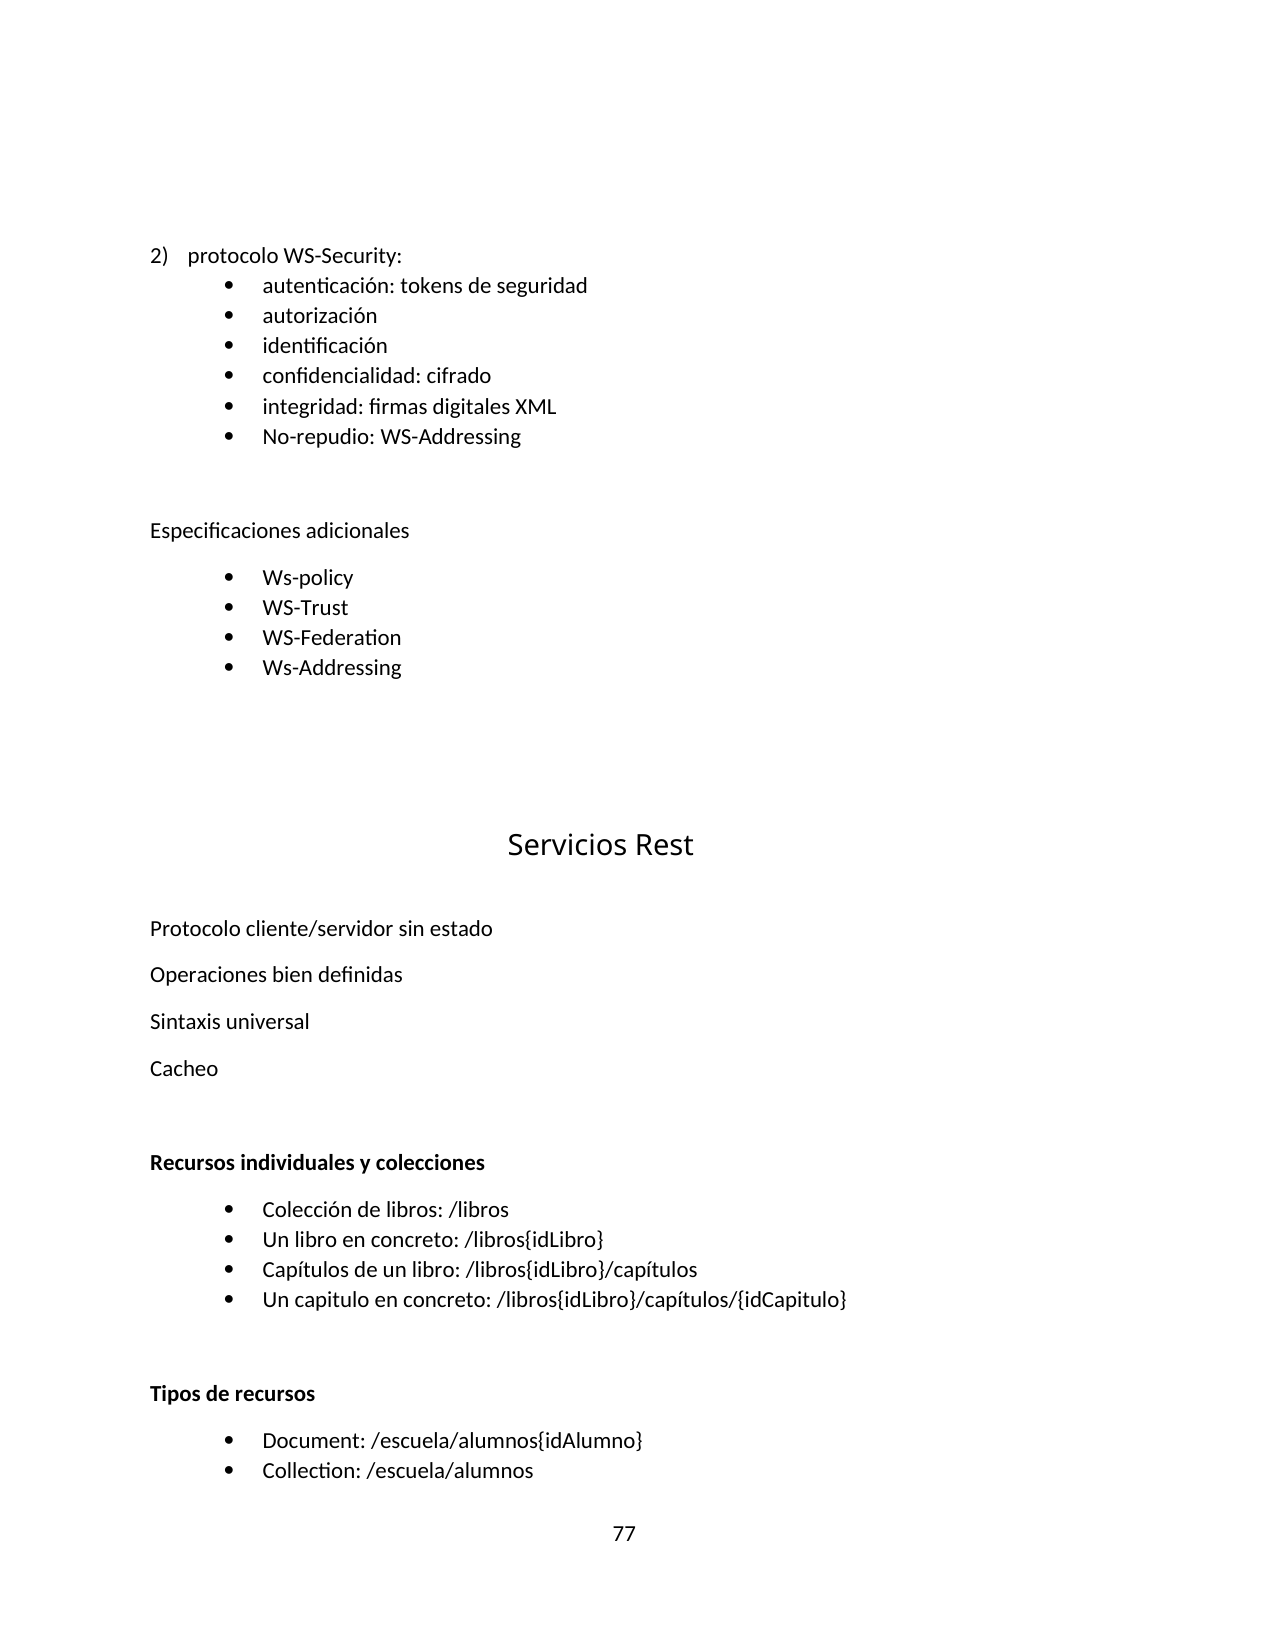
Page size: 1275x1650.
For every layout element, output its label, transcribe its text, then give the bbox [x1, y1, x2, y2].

list integridad: firmas digitales XML [225, 392, 1098, 420]
list Un capitulo en concreto: /libros{idLibro}/capítulos/{idCapitulo} [225, 1286, 1098, 1314]
text Recursos individuales y colecciones [150, 1148, 1098, 1176]
list Document: /escuela/alumnos{idAlumno} [225, 1426, 1098, 1454]
text Cacheo [150, 1054, 1098, 1082]
list protocolo WS-Security: [150, 241, 1098, 269]
list No-repudio: WS-Addressing [225, 422, 1098, 450]
text Especificaciones adicionales [150, 516, 1098, 544]
list autorización [225, 301, 1098, 329]
text Protocolo cliente/servidor sin estado [150, 914, 1098, 942]
list Colección de libros: /libros [225, 1195, 1098, 1223]
list confidencialidad: cifrado [225, 362, 1098, 389]
text Tipos de recursos [150, 1379, 1098, 1407]
text Operaciones bien definidas [150, 961, 1098, 989]
list WS-Federation [225, 623, 1098, 651]
list Capítulos de un libro: /libros{idLibro}/capítulos [225, 1255, 1098, 1283]
list identificación [225, 331, 1098, 359]
list autenticación: tokens de seguridad [225, 271, 1098, 299]
list WS-Trust [225, 593, 1098, 621]
list Ws-Addressing [225, 653, 1098, 681]
list Ws-policy [225, 563, 1098, 591]
text Sintaxis universal [150, 1007, 1098, 1036]
list Collection: /escuela/alumnos [225, 1456, 1098, 1484]
subtitle Servicios Rest [103, 824, 1098, 864]
list Un libro en concreto: /libros{idLibro} [225, 1225, 1098, 1253]
